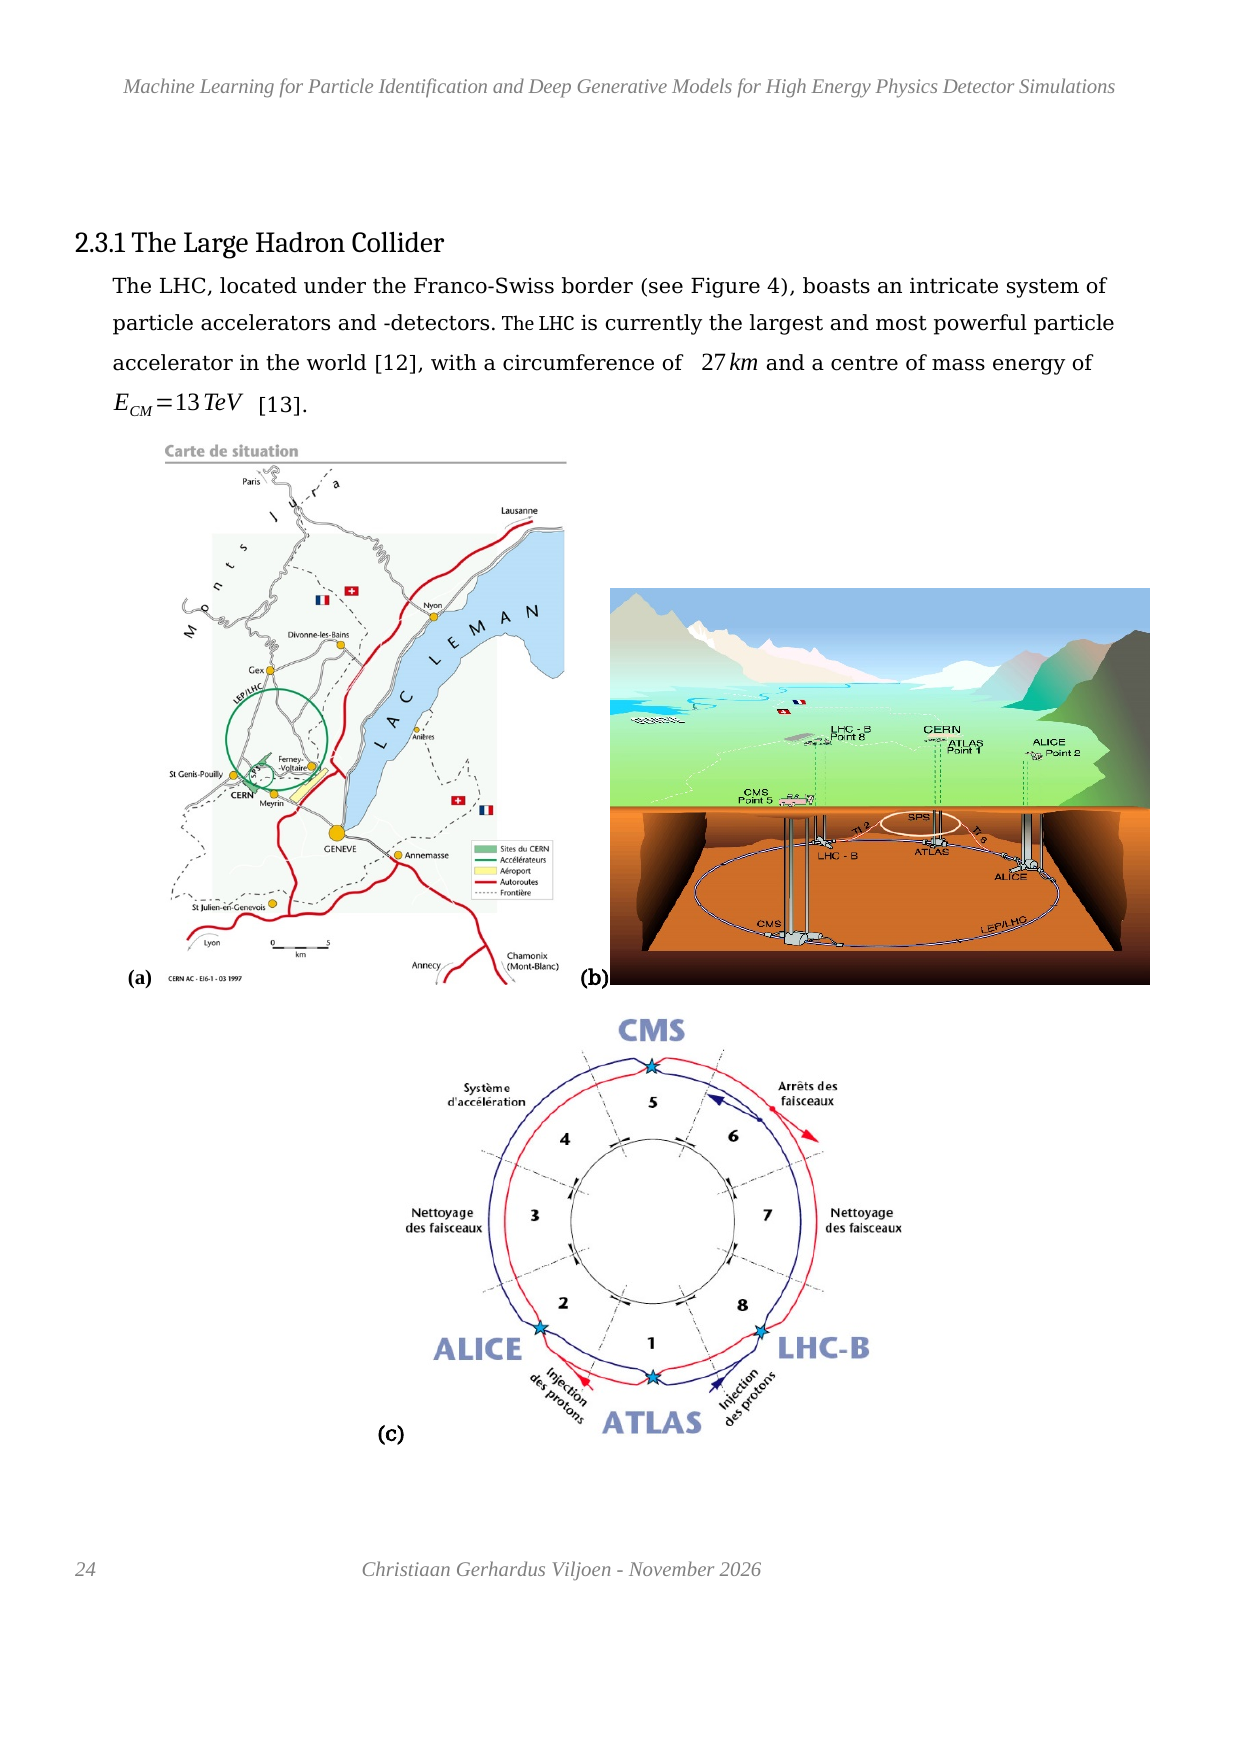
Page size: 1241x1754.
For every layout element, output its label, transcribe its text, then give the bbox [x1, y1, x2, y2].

text The LHC, located under the Franco-Swiss border (see Figure 4), boasts an intricate system of particle accelerators and -detectors. The LHC is currently the largest and most powerful particle accelerator in the world , with a circumference of and a centre of mass energy of . [112, 273, 1165, 420]
picture [165, 440, 573, 985]
subtitle The Large Hadron Collider [75, 227, 1165, 260]
picture [405, 1010, 902, 1441]
picture [610, 588, 1150, 985]
